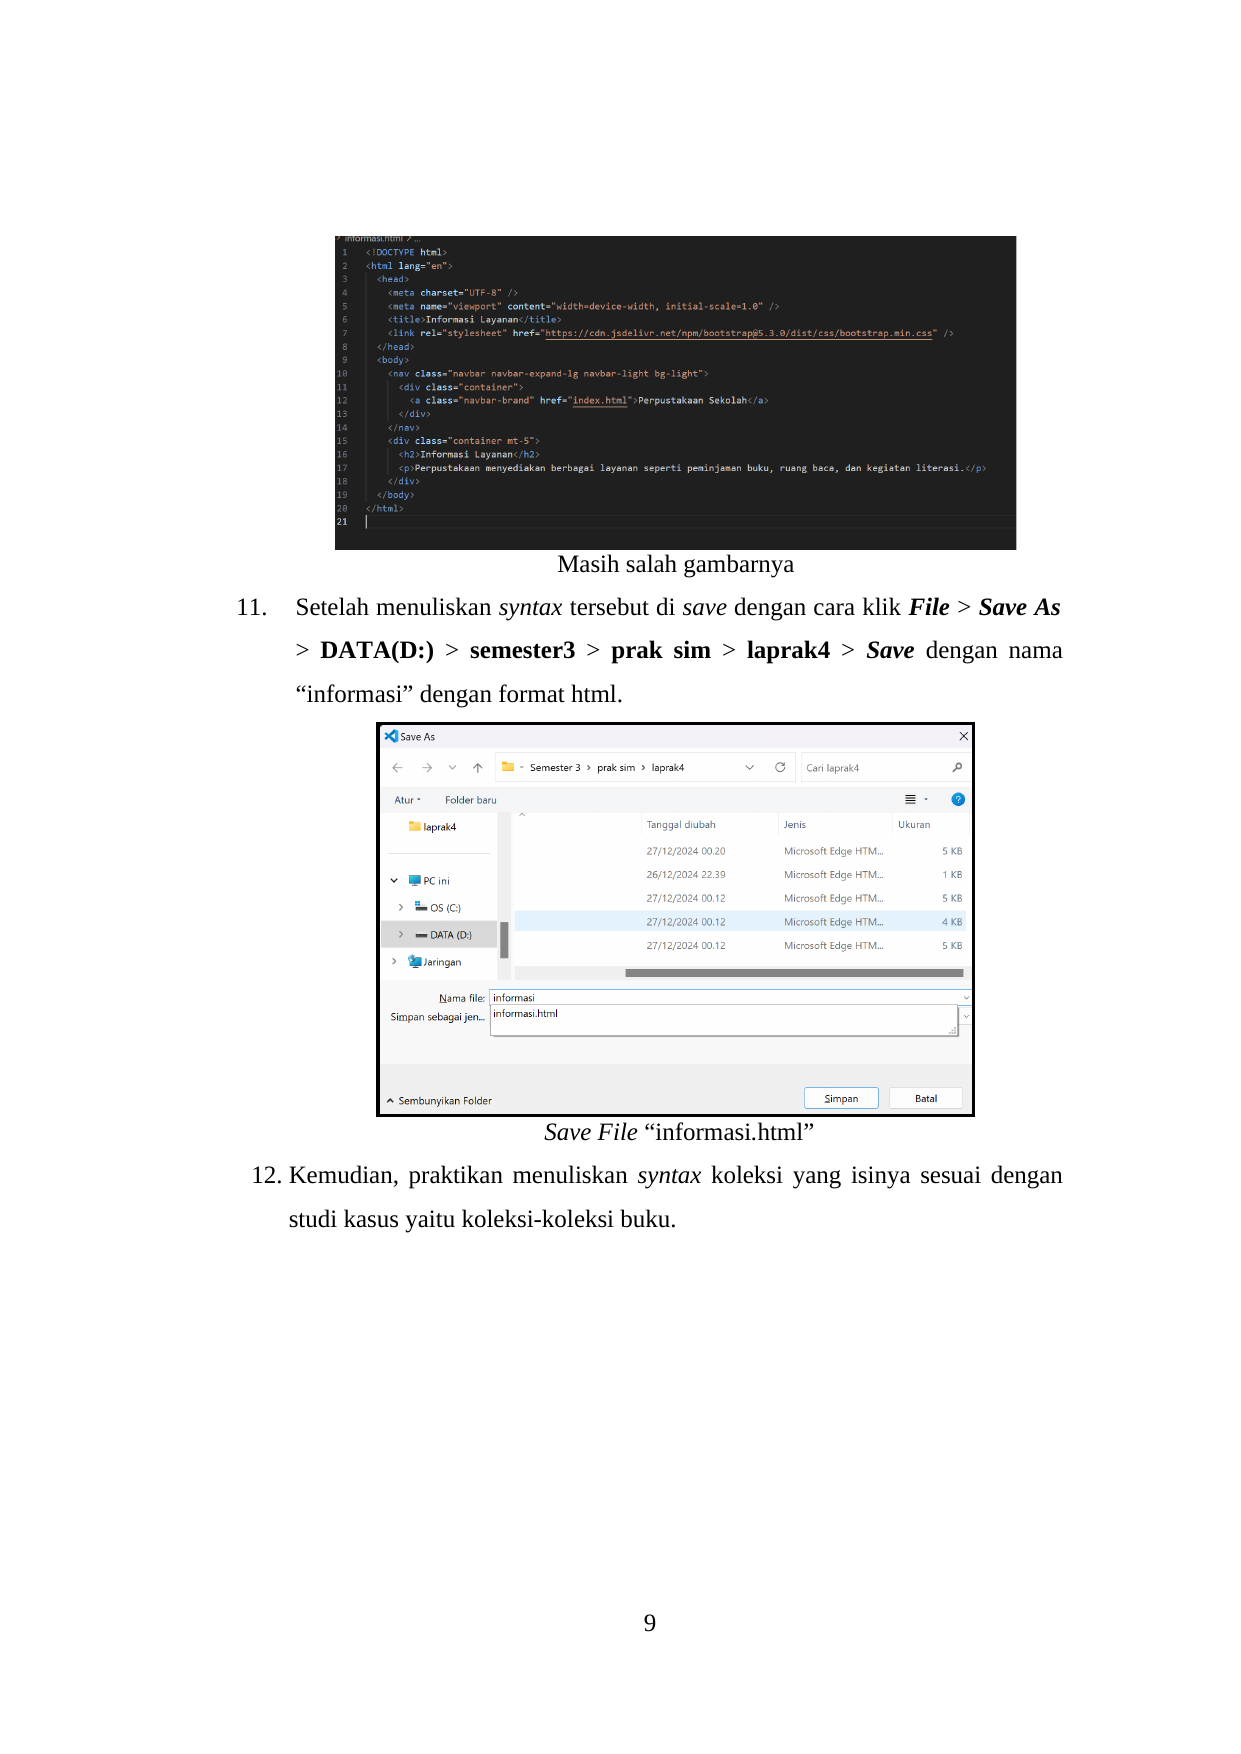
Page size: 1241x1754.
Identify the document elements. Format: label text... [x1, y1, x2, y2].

list Save File “informasi.html” [295, 1117, 1063, 1146]
picture [380, 725, 972, 1114]
list Masih salah gambarnya [288, 549, 1063, 578]
list Kemudian, praktikan menuliskan syntax koleksi yang isinya sesuai dengan studi kasus yaitu koleksi-koleksi buku. [251, 1161, 1063, 1232]
list Setelah menuliskan syntax tersebut di save dengan cara klik File > Save As > DATA(D:) > semester3 > prak sim > laprak4 > Save dengan nama “informasi” dengan format html. [236, 592, 1063, 707]
picture [335, 236, 1017, 550]
